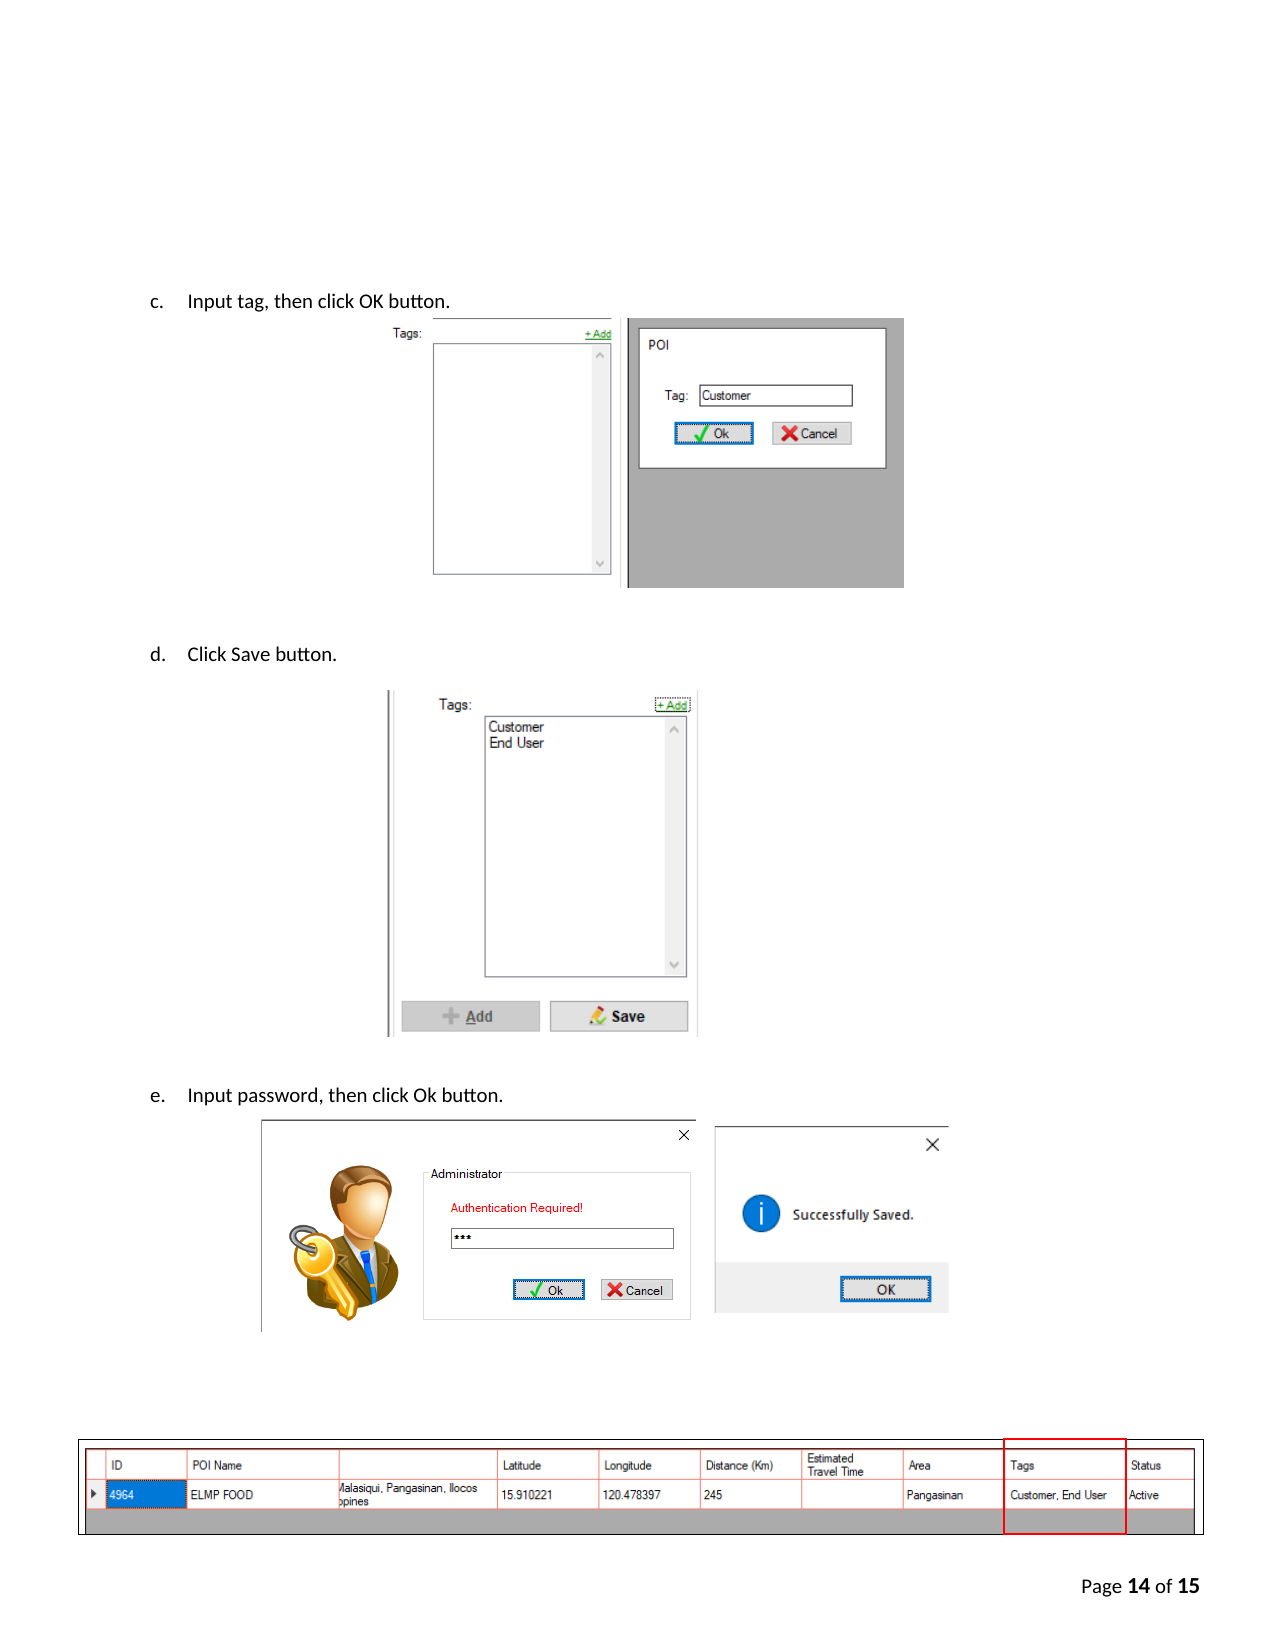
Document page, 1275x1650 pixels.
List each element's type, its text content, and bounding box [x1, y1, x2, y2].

picture [714, 1126, 949, 1313]
picture [1005, 1440, 1125, 1533]
picture [371, 318, 904, 588]
list Click Save button. [150, 641, 1200, 667]
list Input tag, then click OK button. [150, 289, 1200, 314]
list Input password, then click Ok button. [150, 1082, 1200, 1107]
picture [1127, 1440, 1203, 1534]
picture [387, 690, 699, 1037]
picture [261, 1119, 696, 1332]
picture [79, 1440, 1003, 1534]
